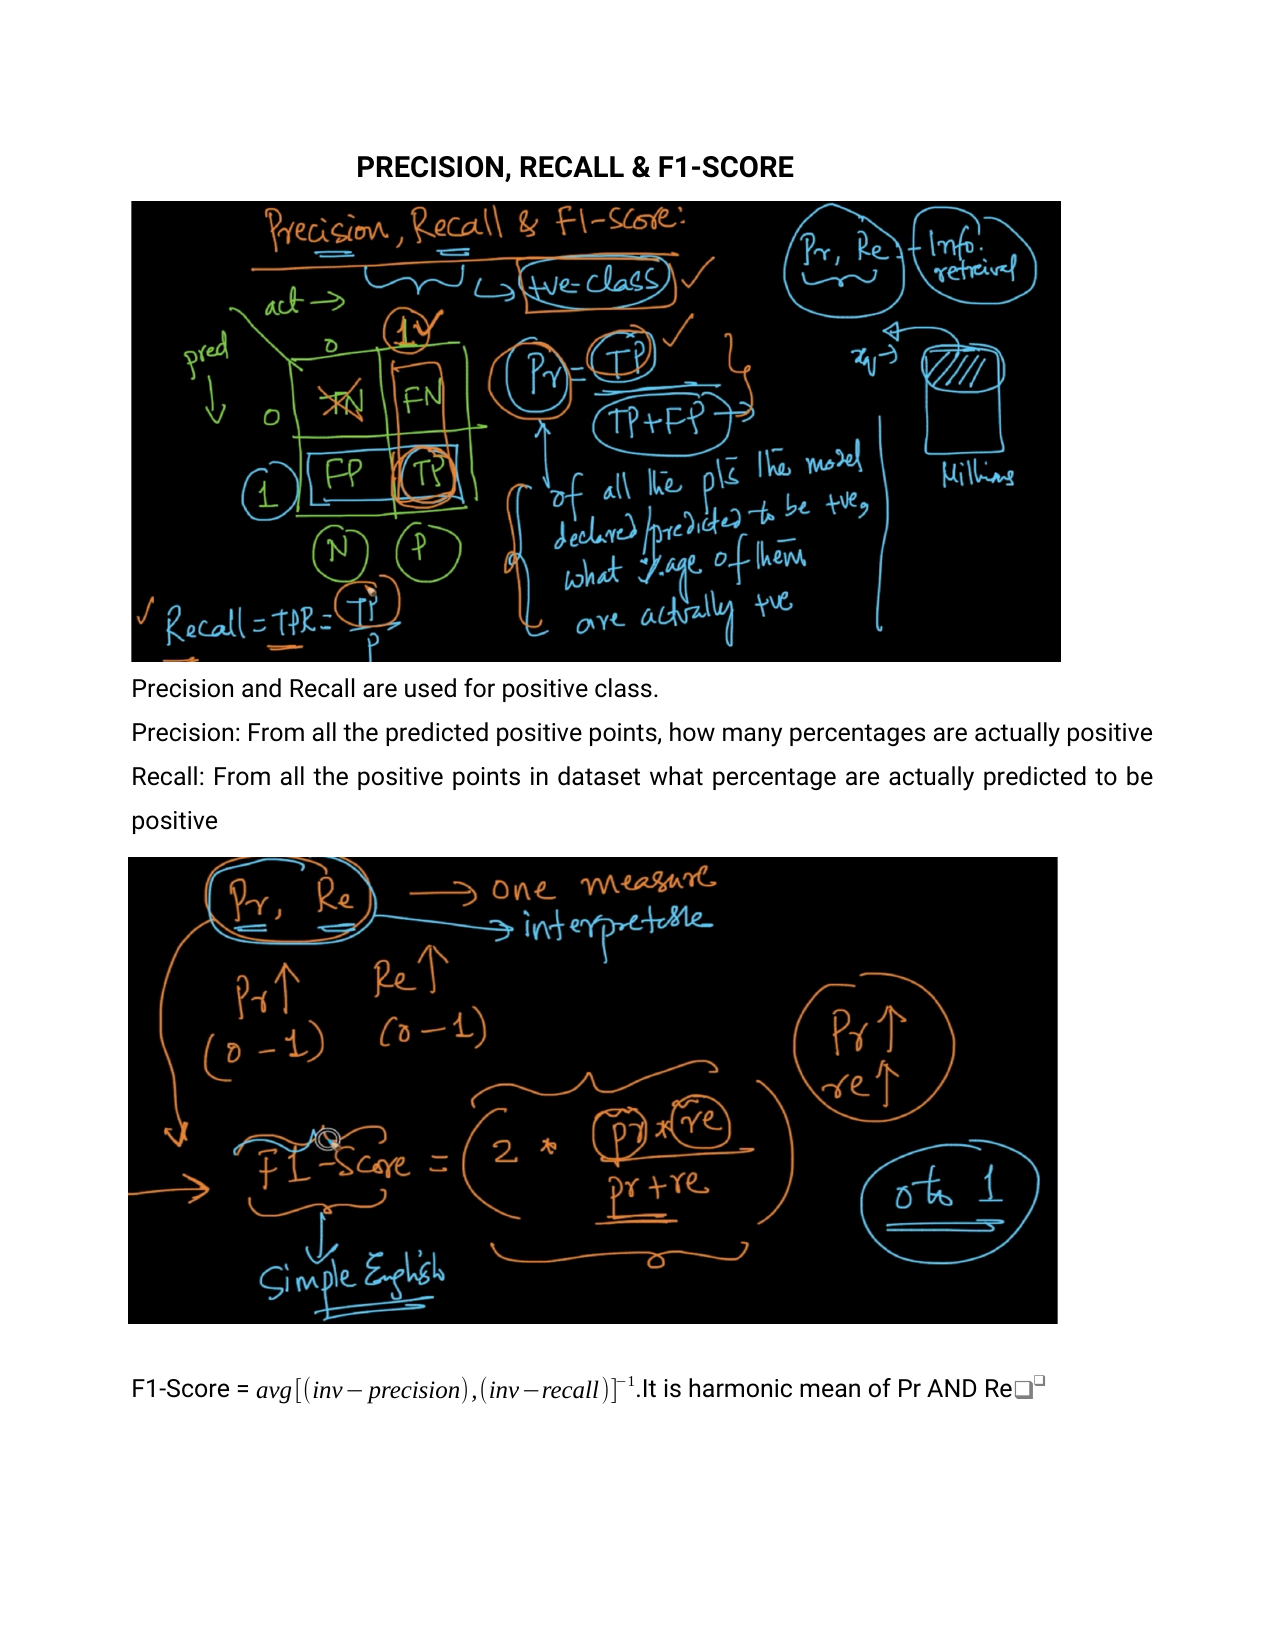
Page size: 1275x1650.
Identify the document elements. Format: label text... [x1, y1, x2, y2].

picture [131, 201, 1061, 662]
text Precision and Recall are used for positive class. [131, 674, 1155, 704]
text Recall: From all the positive points in dataset what percentage are actually predicted to be positive [131, 762, 1155, 835]
picture [128, 857, 1058, 1324]
text PRECISION, RECALL & F1-SCORE [281, 150, 1155, 184]
text Precision: From all the predicted positive points, how many percentages are actually positive [131, 718, 1155, 748]
